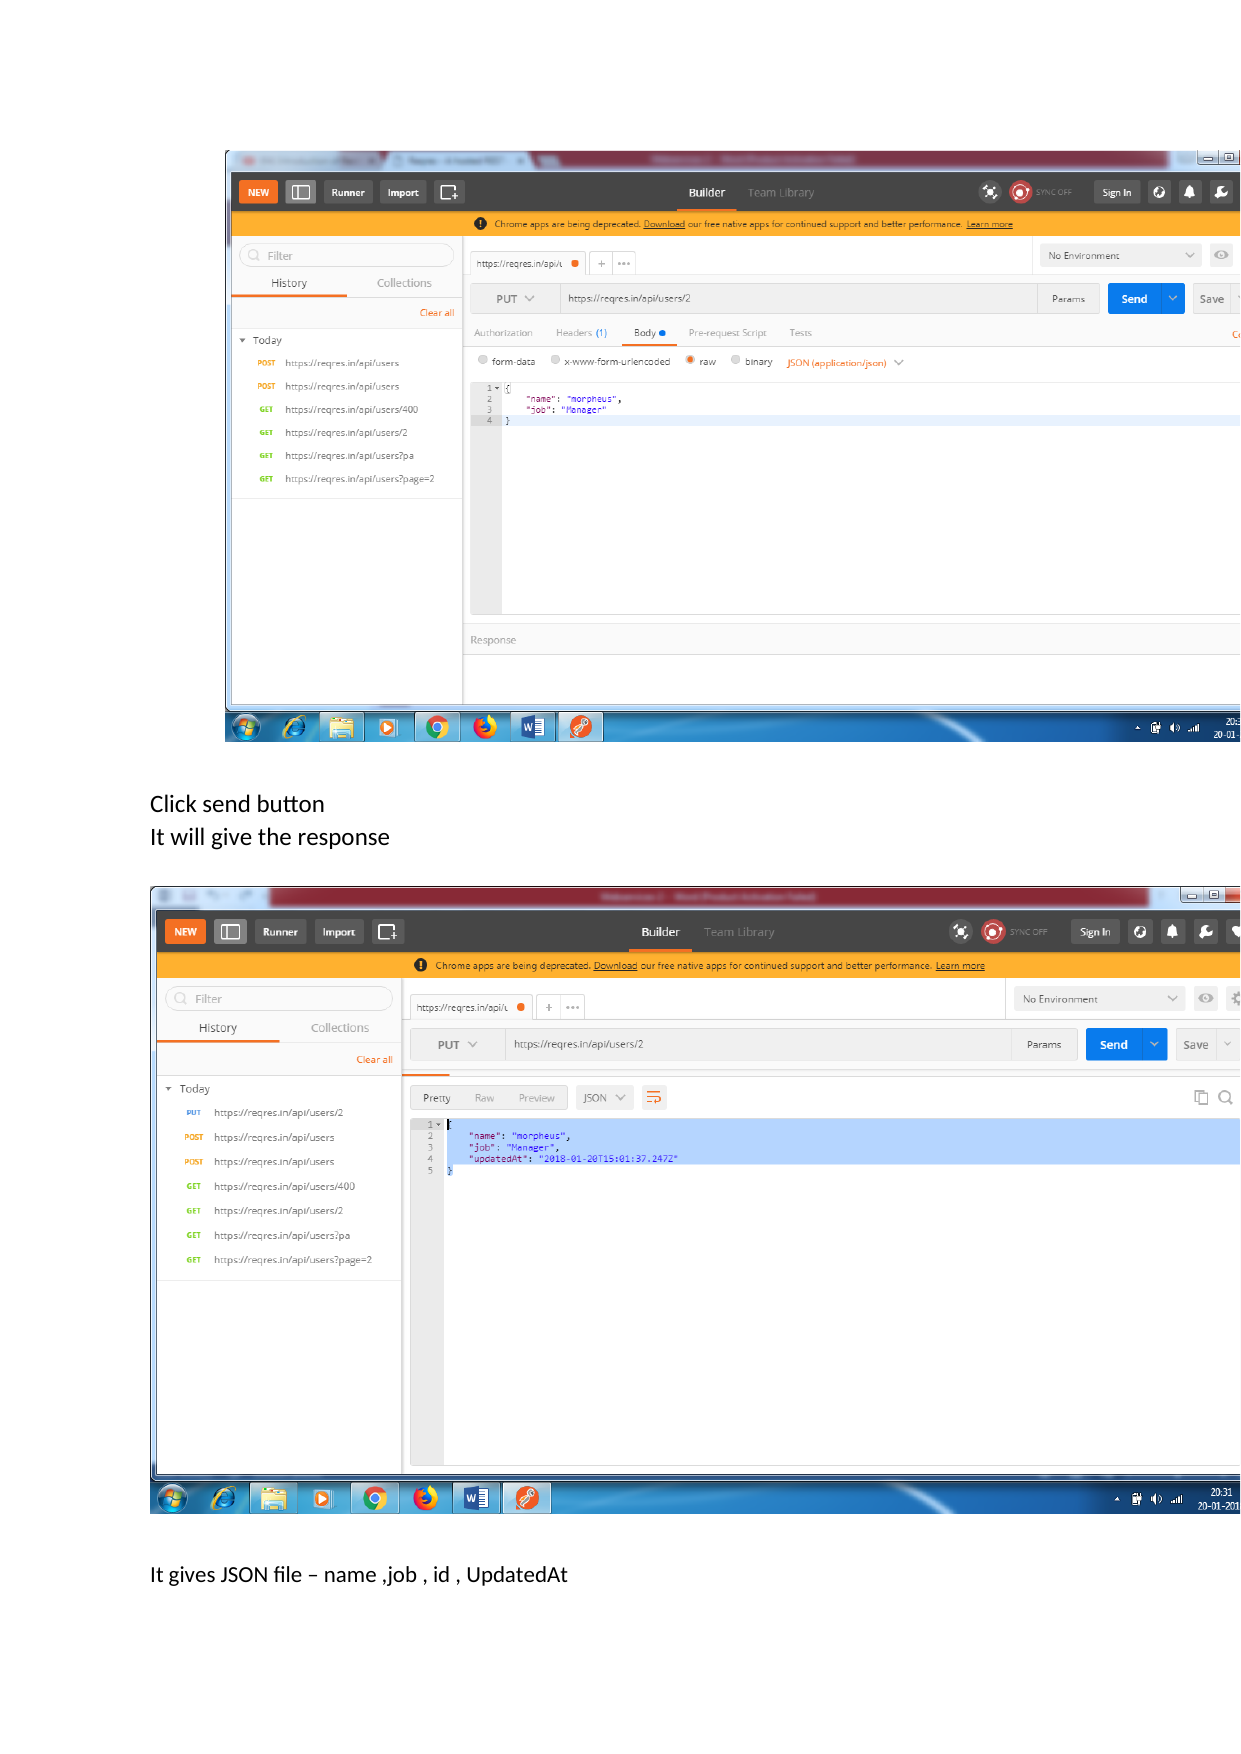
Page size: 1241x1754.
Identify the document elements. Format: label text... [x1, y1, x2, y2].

picture [150, 886, 1241, 1514]
text It gives JSON file – name ,job , id , UpdatedAt [150, 1560, 1090, 1588]
picture [225, 150, 1241, 742]
text It will give the response [150, 821, 1090, 851]
text Click send button [150, 788, 1090, 818]
